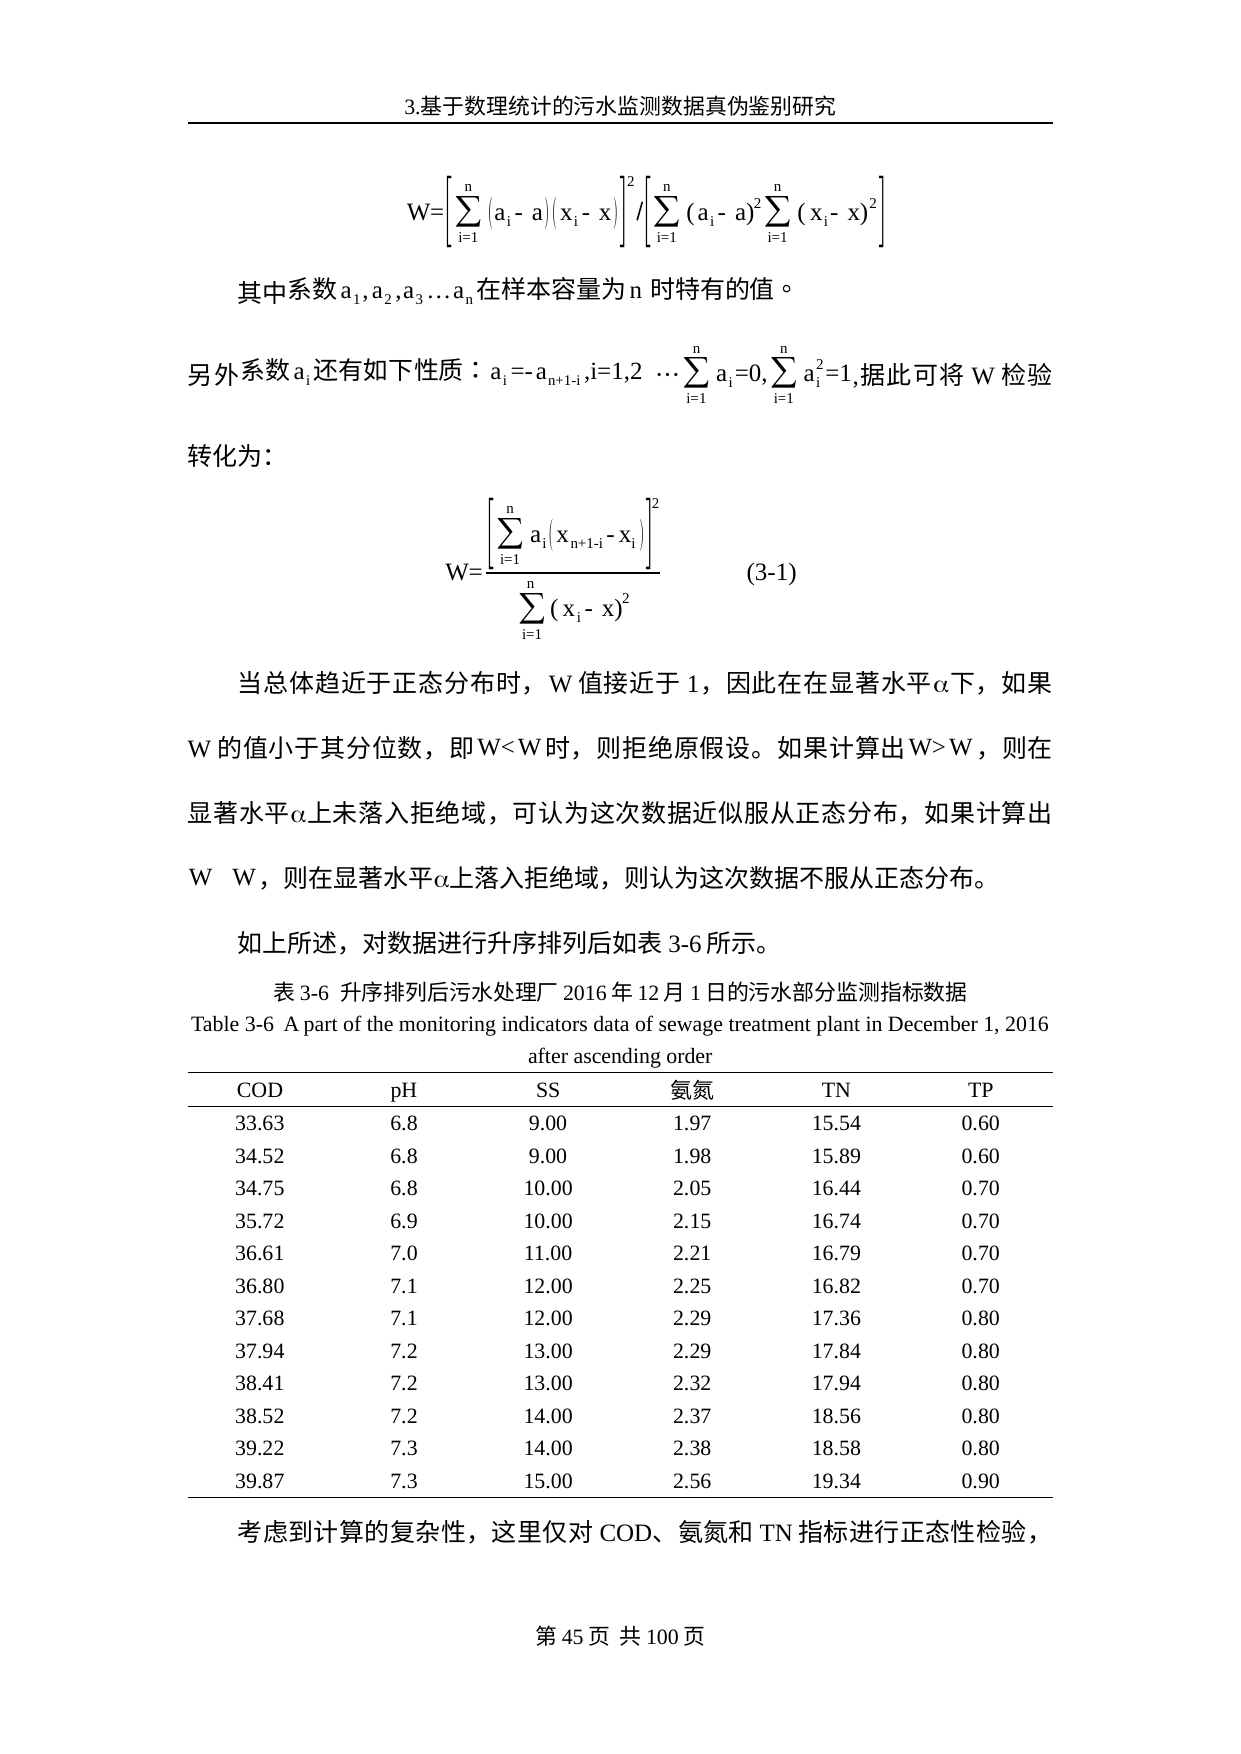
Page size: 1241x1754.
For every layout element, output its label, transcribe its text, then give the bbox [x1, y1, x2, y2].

table_header SS [476, 1073, 620, 1106]
table_cell 0.80 [909, 1367, 1053, 1399]
text 当总体趋近于正态分布时，W值接近于1，因此在在显著水平下，如果W的值小于其分位数，即时，则拒绝原假设。如果计算出，则在显著水平上未落入拒绝域，可认为这次数据近似服从正态分布，如果计算出，则在显著水平上落入拒绝域，则认为这次数据不服从正态分布。 [187, 649, 1053, 909]
table_cell 0.90 [909, 1464, 1053, 1497]
table_cell 6.8 [332, 1139, 476, 1172]
table_cell 0.70 [909, 1172, 1053, 1204]
table_cell 19.34 [764, 1464, 908, 1497]
table_cell 1.97 [620, 1107, 764, 1139]
table_cell 17.84 [764, 1334, 908, 1367]
table_cell 39.22 [188, 1432, 332, 1464]
table_cell 10.00 [476, 1172, 620, 1204]
table_cell 7.3 [332, 1464, 476, 1497]
table_cell 34.52 [188, 1139, 332, 1172]
table_cell 37.68 [188, 1302, 332, 1334]
table_cell 2.25 [620, 1269, 764, 1302]
table_cell 36.61 [188, 1237, 332, 1269]
table_cell 6.9 [332, 1204, 476, 1237]
table_cell 7.1 [332, 1302, 476, 1334]
table_cell 0.80 [909, 1432, 1053, 1464]
table_cell 16.74 [764, 1204, 908, 1237]
table_cell 2.56 [620, 1464, 764, 1497]
table_cell 2.29 [620, 1302, 764, 1334]
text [187, 1498, 1053, 1563]
table_cell 7.2 [332, 1399, 476, 1432]
table_cell 2.05 [620, 1172, 764, 1204]
table_cell 12.00 [476, 1302, 620, 1334]
table_cell 11.00 [476, 1237, 620, 1269]
table_cell 36.80 [188, 1269, 332, 1302]
table_cell 7.2 [332, 1334, 476, 1367]
table_cell 17.36 [764, 1302, 908, 1334]
table_cell 34.75 [188, 1172, 332, 1204]
text 另外…,据此可将W检验转化为： [187, 324, 1053, 487]
table_cell 0.80 [909, 1302, 1053, 1334]
table_cell 2.32 [620, 1367, 764, 1399]
table_cell 0.80 [909, 1399, 1053, 1432]
table_cell 15.00 [476, 1464, 620, 1497]
table_cell 2.15 [620, 1204, 764, 1237]
table_cell 0.60 [909, 1139, 1053, 1172]
table_cell 0.70 [909, 1204, 1053, 1237]
table_cell 15.54 [764, 1107, 908, 1139]
table_cell 14.00 [476, 1399, 620, 1432]
table_cell 16.82 [764, 1269, 908, 1302]
table_cell 38.52 [188, 1399, 332, 1432]
table_cell 7.2 [332, 1367, 476, 1399]
table_cell 7.3 [332, 1432, 476, 1464]
table_cell 38.41 [188, 1367, 332, 1399]
table_cell 13.00 [476, 1367, 620, 1399]
table_cell 10.00 [476, 1204, 620, 1237]
table_cell 0.70 [909, 1269, 1053, 1302]
table_cell 12.00 [476, 1269, 620, 1302]
table_cell 35.72 [188, 1204, 332, 1237]
table_cell 2.38 [620, 1432, 764, 1464]
table_cell 18.56 [764, 1399, 908, 1432]
table_cell 2.29 [620, 1334, 764, 1367]
table_cell 9.00 [476, 1107, 620, 1139]
table_cell 37.94 [188, 1334, 332, 1367]
table_cell 2.37 [620, 1399, 764, 1432]
table_cell 13.00 [476, 1334, 620, 1367]
table_cell 6.8 [332, 1107, 476, 1139]
table_cell 16.79 [764, 1237, 908, 1269]
table_cell 18.58 [764, 1432, 908, 1464]
table_cell 6.8 [332, 1172, 476, 1204]
table_header TN [764, 1073, 908, 1106]
table_header COD [188, 1073, 332, 1106]
table_cell 2.21 [620, 1237, 764, 1269]
table_cell 15.89 [764, 1139, 908, 1172]
table_cell 16.44 [764, 1172, 908, 1204]
table_header 氨氮 [620, 1073, 764, 1106]
table_cell 7.1 [332, 1269, 476, 1302]
table_cell 0.70 [909, 1237, 1053, 1269]
table_cell 39.87 [188, 1464, 332, 1497]
table_cell 17.94 [764, 1367, 908, 1399]
table_cell 14.00 [476, 1432, 620, 1464]
table_cell 0.60 [909, 1107, 1053, 1139]
table_cell 1.98 [620, 1139, 764, 1172]
table_header pH [332, 1073, 476, 1106]
text 其中 [187, 259, 1053, 324]
table_cell 33.63 [188, 1107, 332, 1139]
table_header TP [909, 1073, 1053, 1106]
table_cell 9.00 [476, 1139, 620, 1172]
table_cell 7.0 [332, 1237, 476, 1269]
table_cell 0.80 [909, 1334, 1053, 1367]
